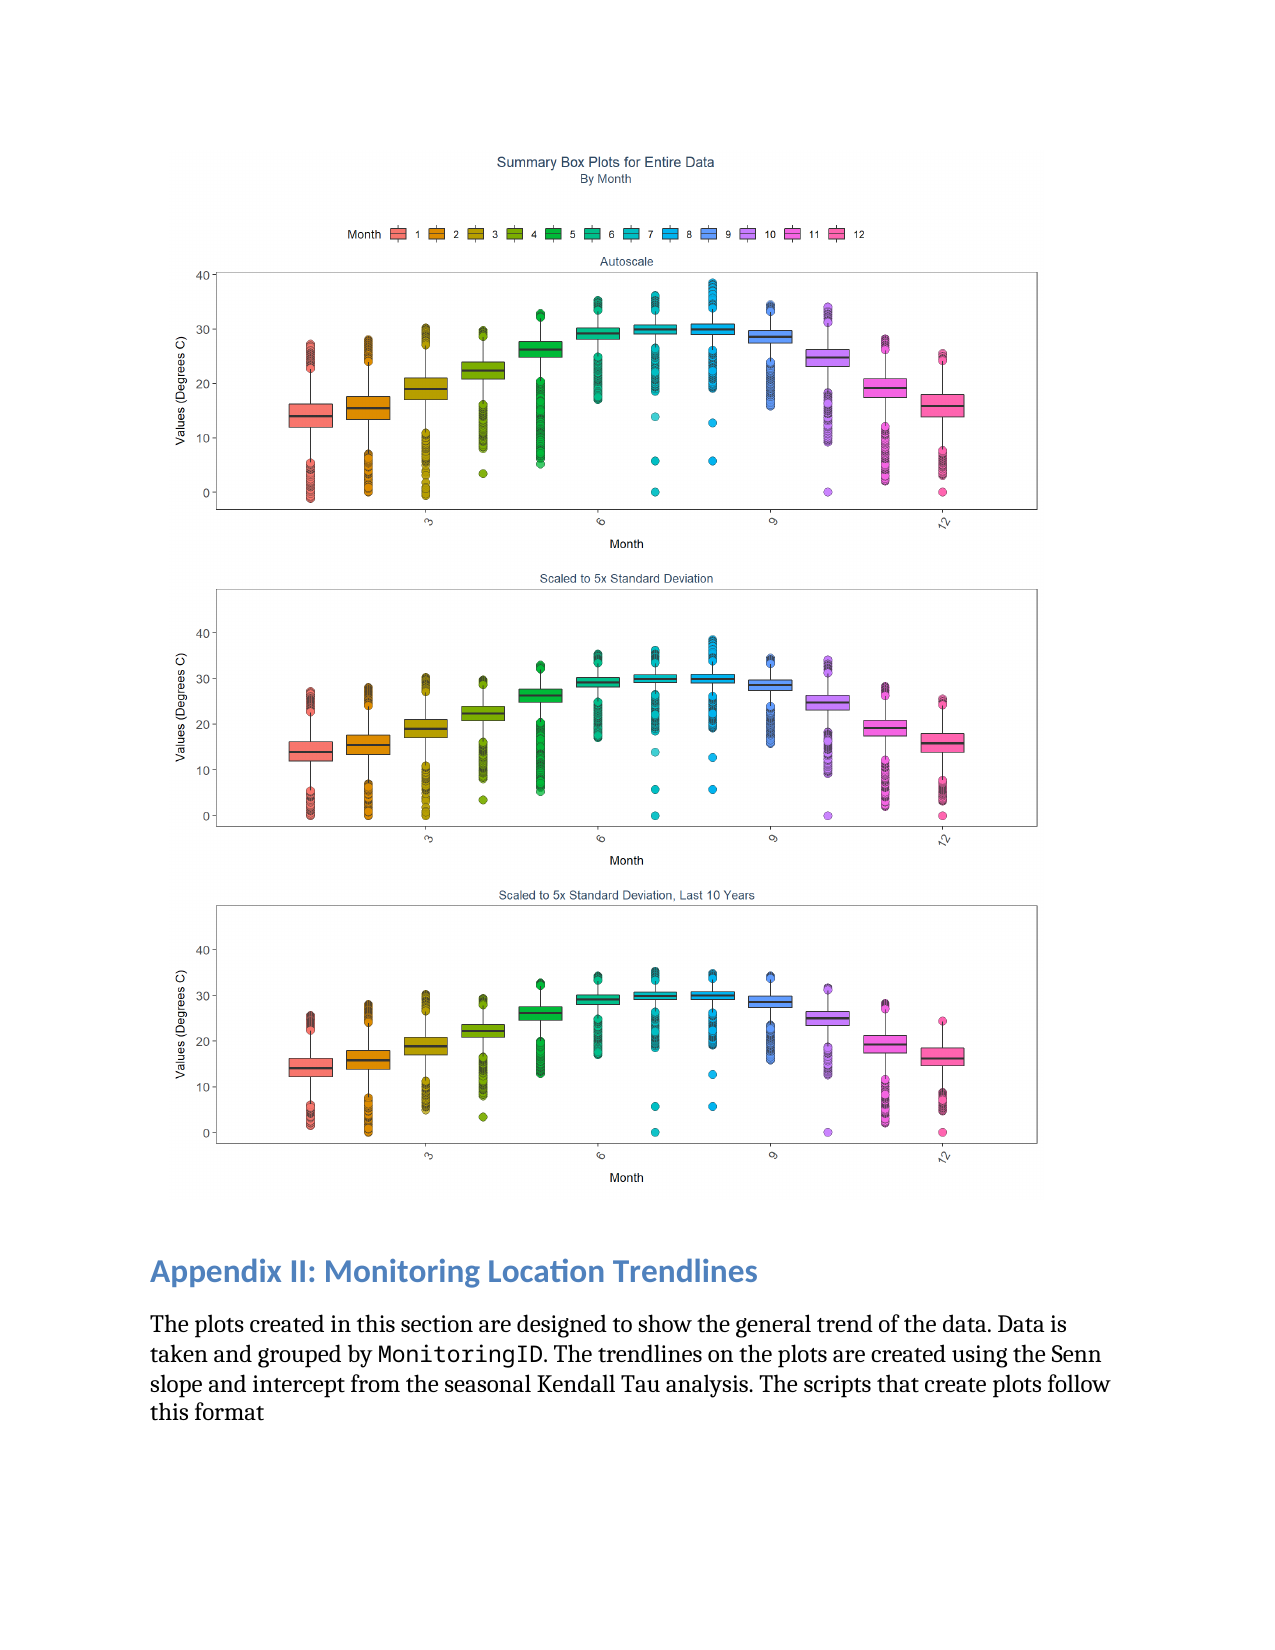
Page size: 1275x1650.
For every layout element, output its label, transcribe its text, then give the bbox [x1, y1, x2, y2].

picture [168, 150, 1044, 1200]
text The plots created in this section are designed to show the general trend of the data. Data is taken and grouped by MonitoringID. The trendlines on the plots are created using the Senn slope and intercept from the seasonal Kendall Tau analysis. The scripts that create plots follow this format [150, 1309, 1125, 1427]
subtitle Appendix II: Monitoring Location Trendlines [150, 1250, 1125, 1291]
